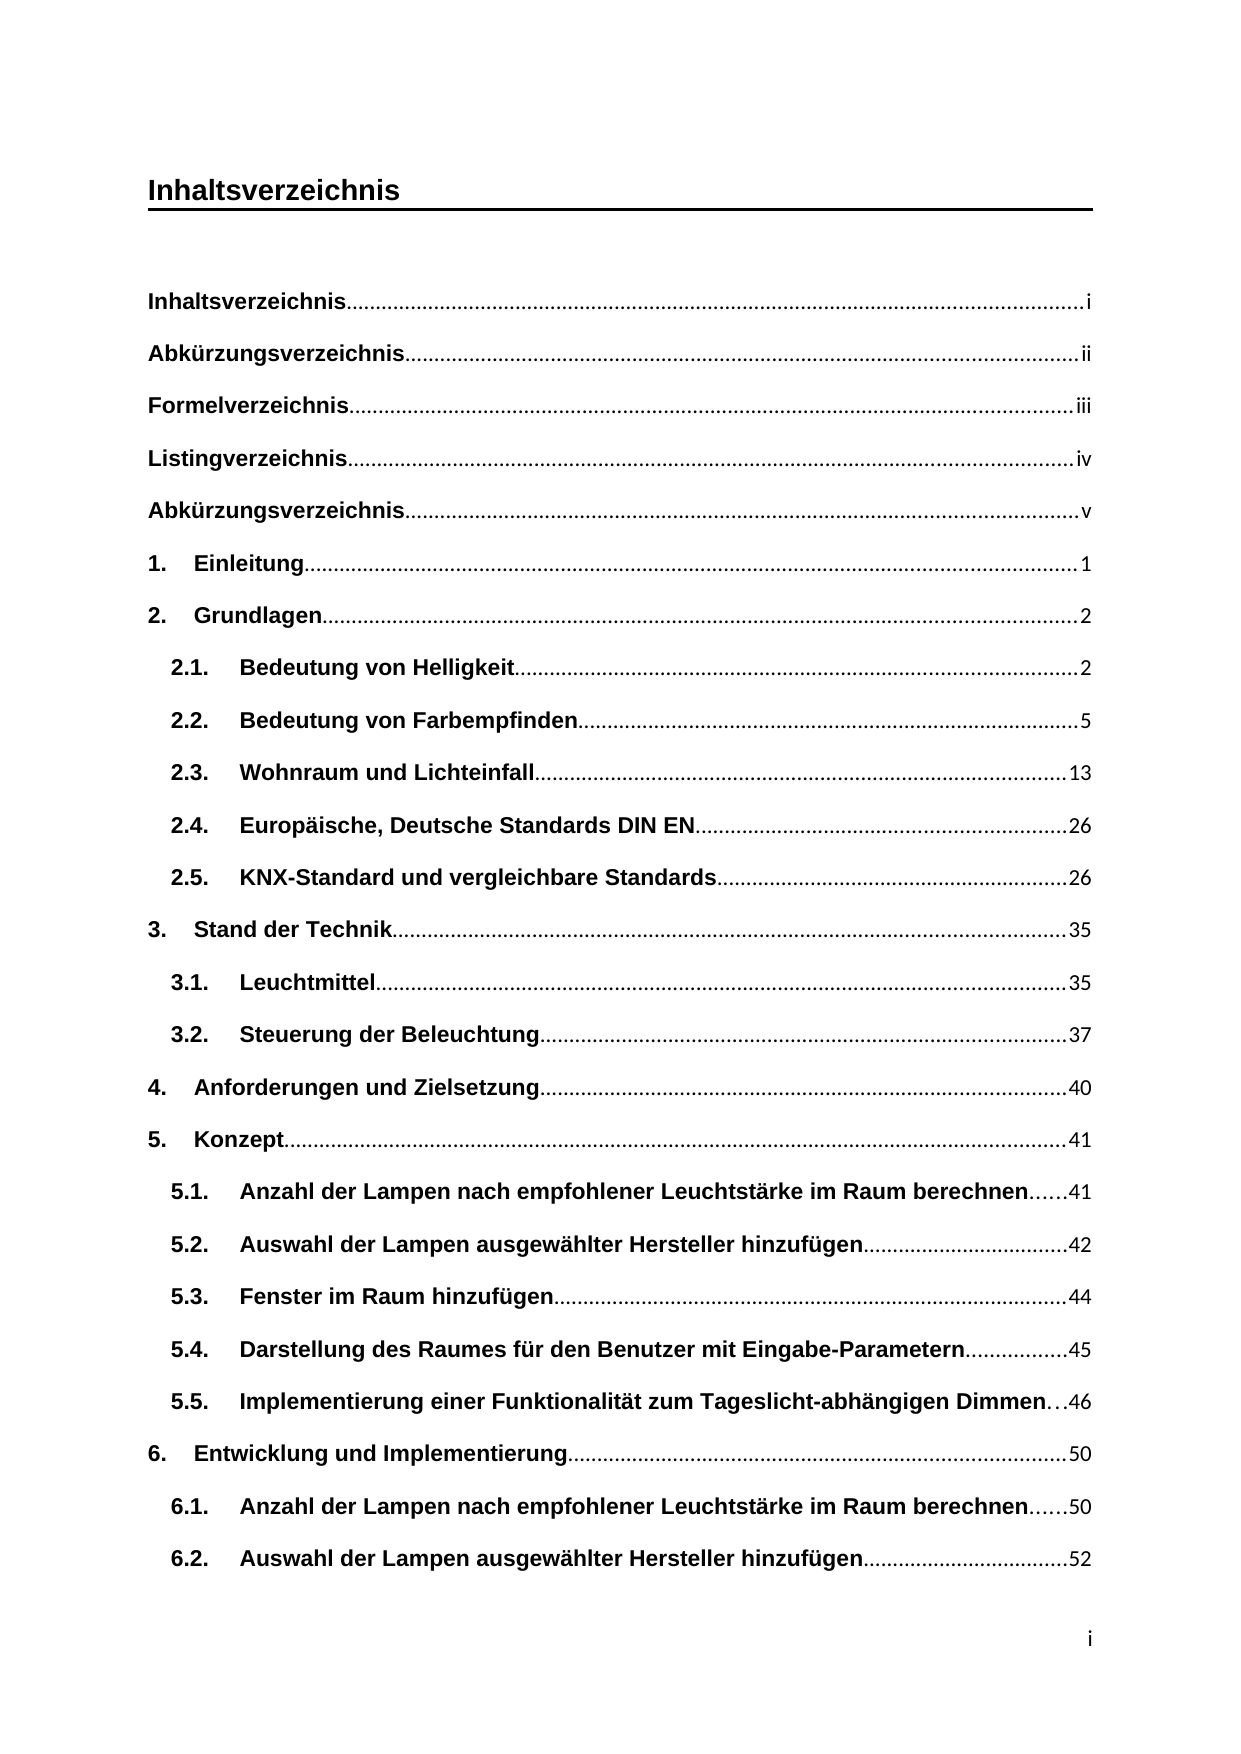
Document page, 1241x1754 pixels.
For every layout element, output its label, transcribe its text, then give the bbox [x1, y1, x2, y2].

subtitle Inhaltsverzeichnis [148, 173, 1093, 208]
